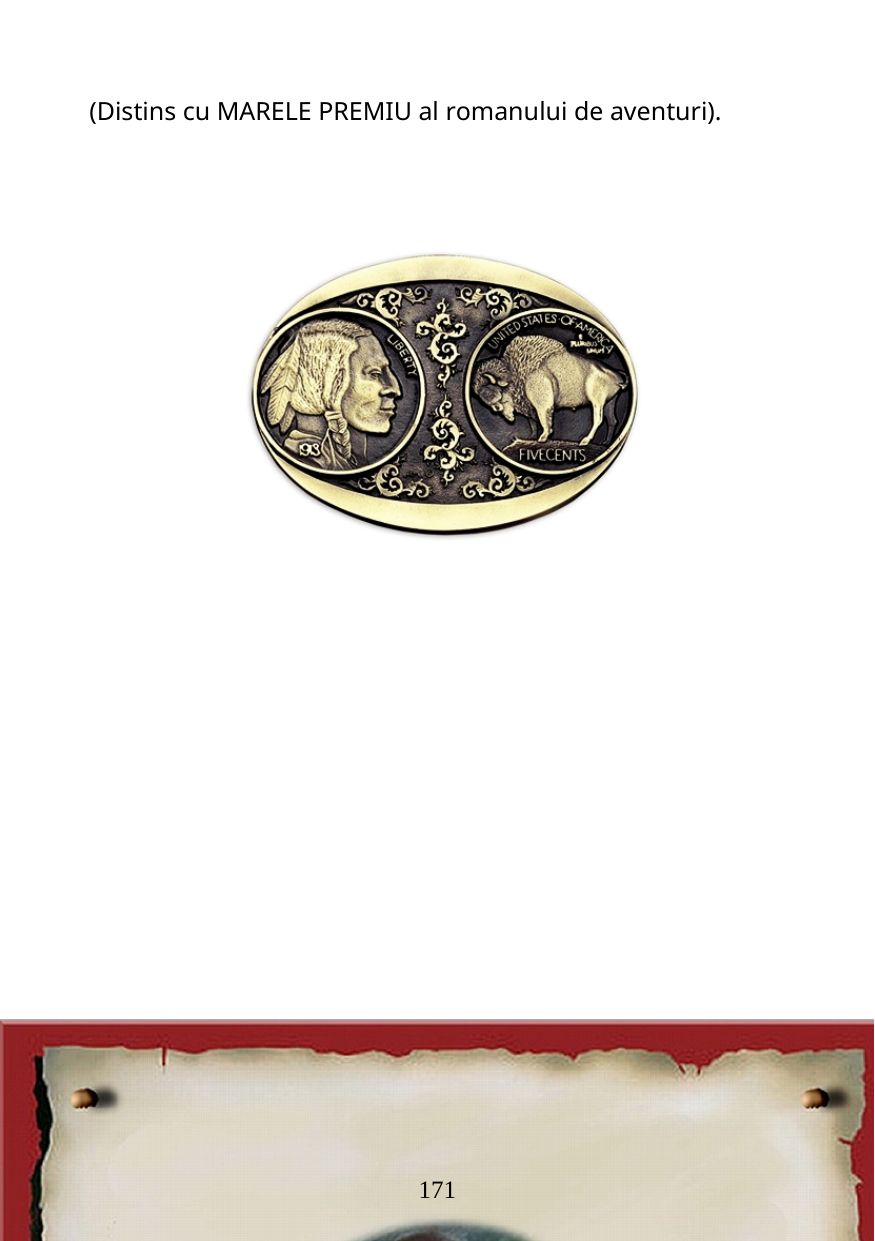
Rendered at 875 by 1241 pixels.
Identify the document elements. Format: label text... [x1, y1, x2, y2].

picture [0, 1019, 874, 1241]
text (Distins cu MARELE PREMIU al romanului de aventuri). [59, 93, 815, 127]
picture [239, 235, 660, 552]
